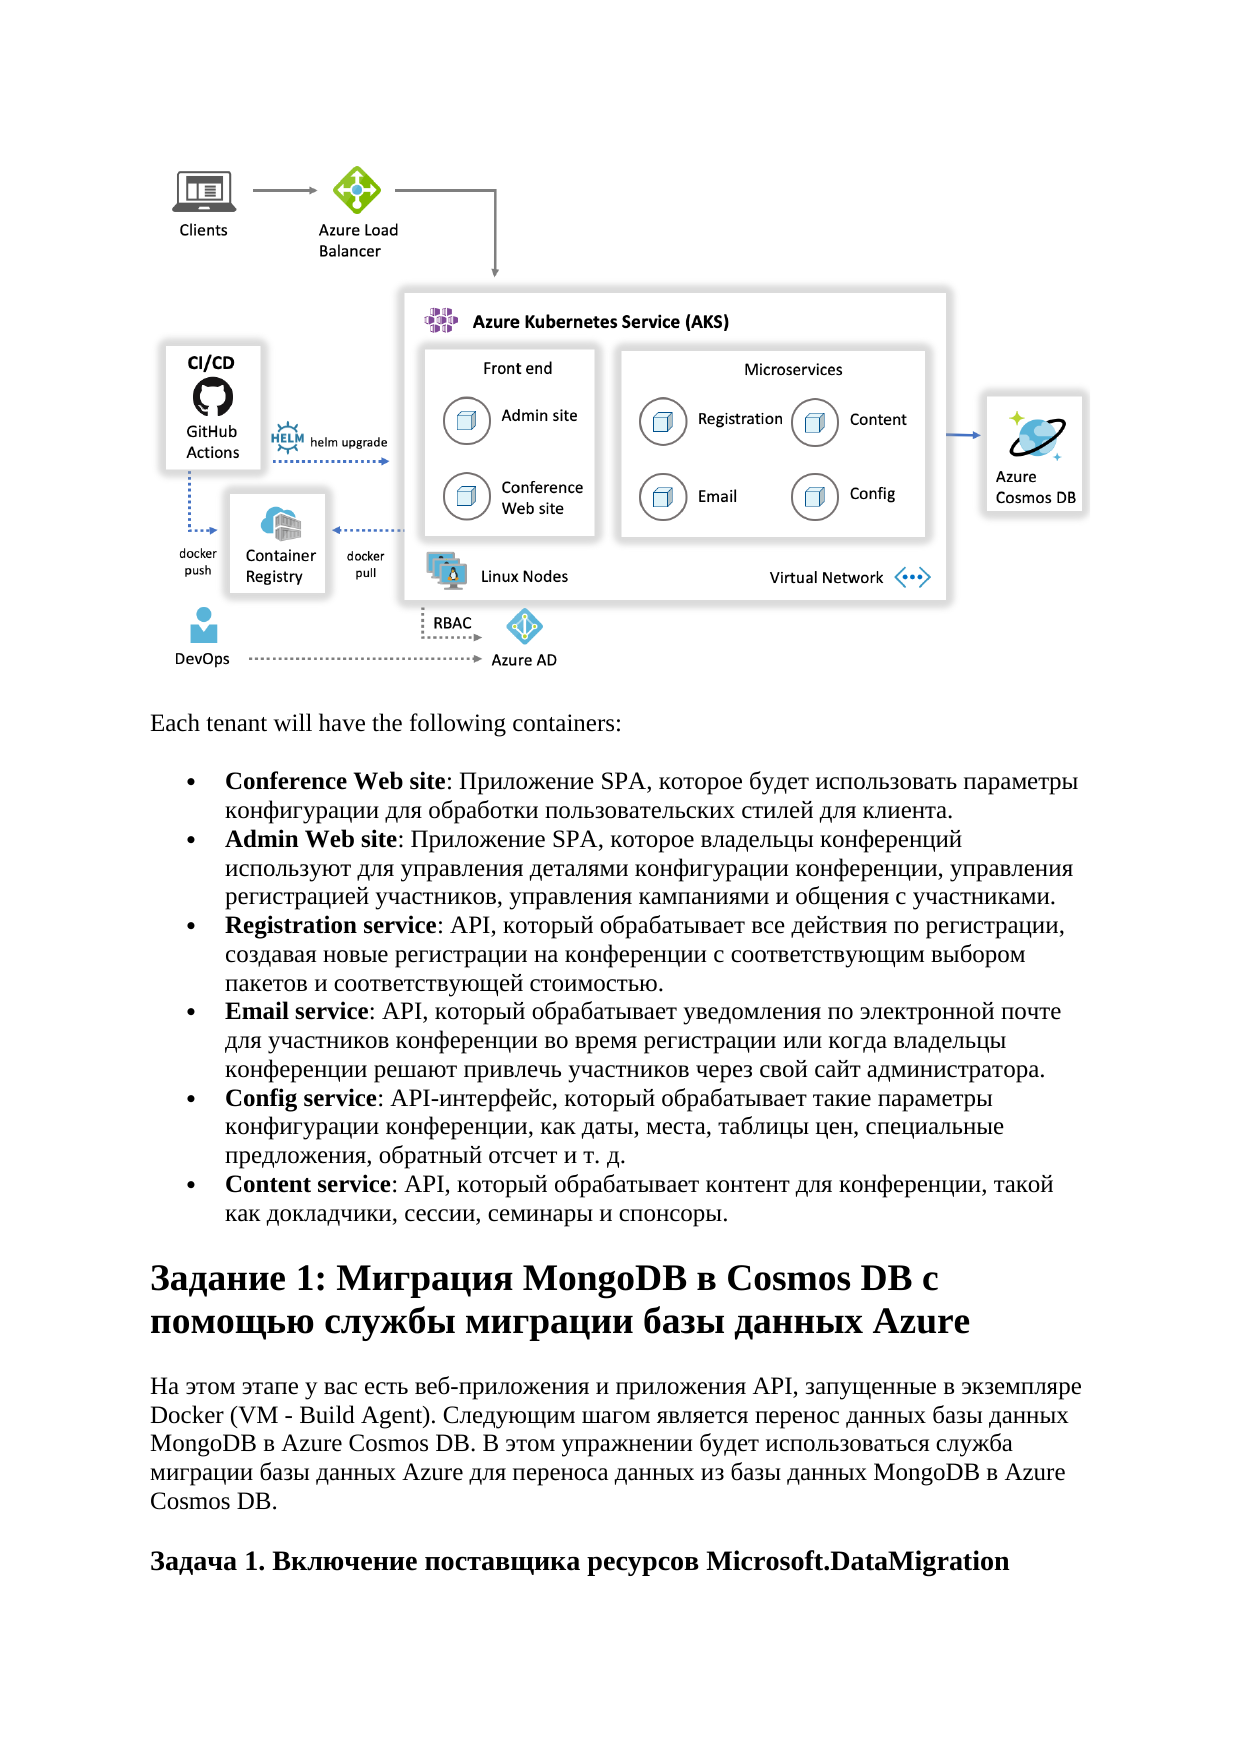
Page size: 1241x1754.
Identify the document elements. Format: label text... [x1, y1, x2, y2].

picture [150, 150, 1091, 680]
text Задача 1. Включение поставщика ресурсов Microsoft.DataMigration [150, 1544, 1090, 1576]
list Config service: API-интерфейс, который обрабатывает такие параметры конфигурации конференции, как даты, места, таблицы цен, специальные предложения, обратный отсчет и т. д. [187, 1083, 1090, 1169]
text На этом этапе у вас есть веб-приложения и приложения API, запущенные в экземпляре Docker (VM - Build Agent). Следующим шагом является перенос данных базы данных MongoDB в Azure Cosmos DB. В этом упражнении будет использоваться служба миграции базы данных Azure для переноса данных из базы данных MongoDB в Azure Cosmos DB. [150, 1371, 1090, 1515]
text Each tenant will have the following containers: [150, 708, 1090, 737]
list Content service: API, который обрабатывает контент для конференции, такой как докладчики, сессии, семинары и спонсоры. [187, 1169, 1090, 1226]
text Задание 1: Миграция MongoDB в Cosmos DB с помощью службы миграции базы данных Azure [150, 1256, 1090, 1342]
list Conference Web site: Приложение SPA, которое будет использовать параметры конфигурации для обработки пользовательских стилей для клиента. [187, 766, 1090, 824]
list Email service: API, который обрабатывает уведомления по электронной почте для участников конференции во время регистрации или когда владельцы конференции решают привлечь участников через свой сайт администратора. [187, 996, 1090, 1083]
list Admin Web site: Приложение SPA, которое владельцы конференций используют для управления деталями конфигурации конференции, управления регистрацией участников, управления кампаниями и общения с участниками. [187, 824, 1090, 910]
list Registration service: API, который обрабатывает все действия по регистрации, создавая новые регистрации на конференции с соответствующим выбором пакетов и соответствующей стоимостью. [187, 910, 1090, 996]
